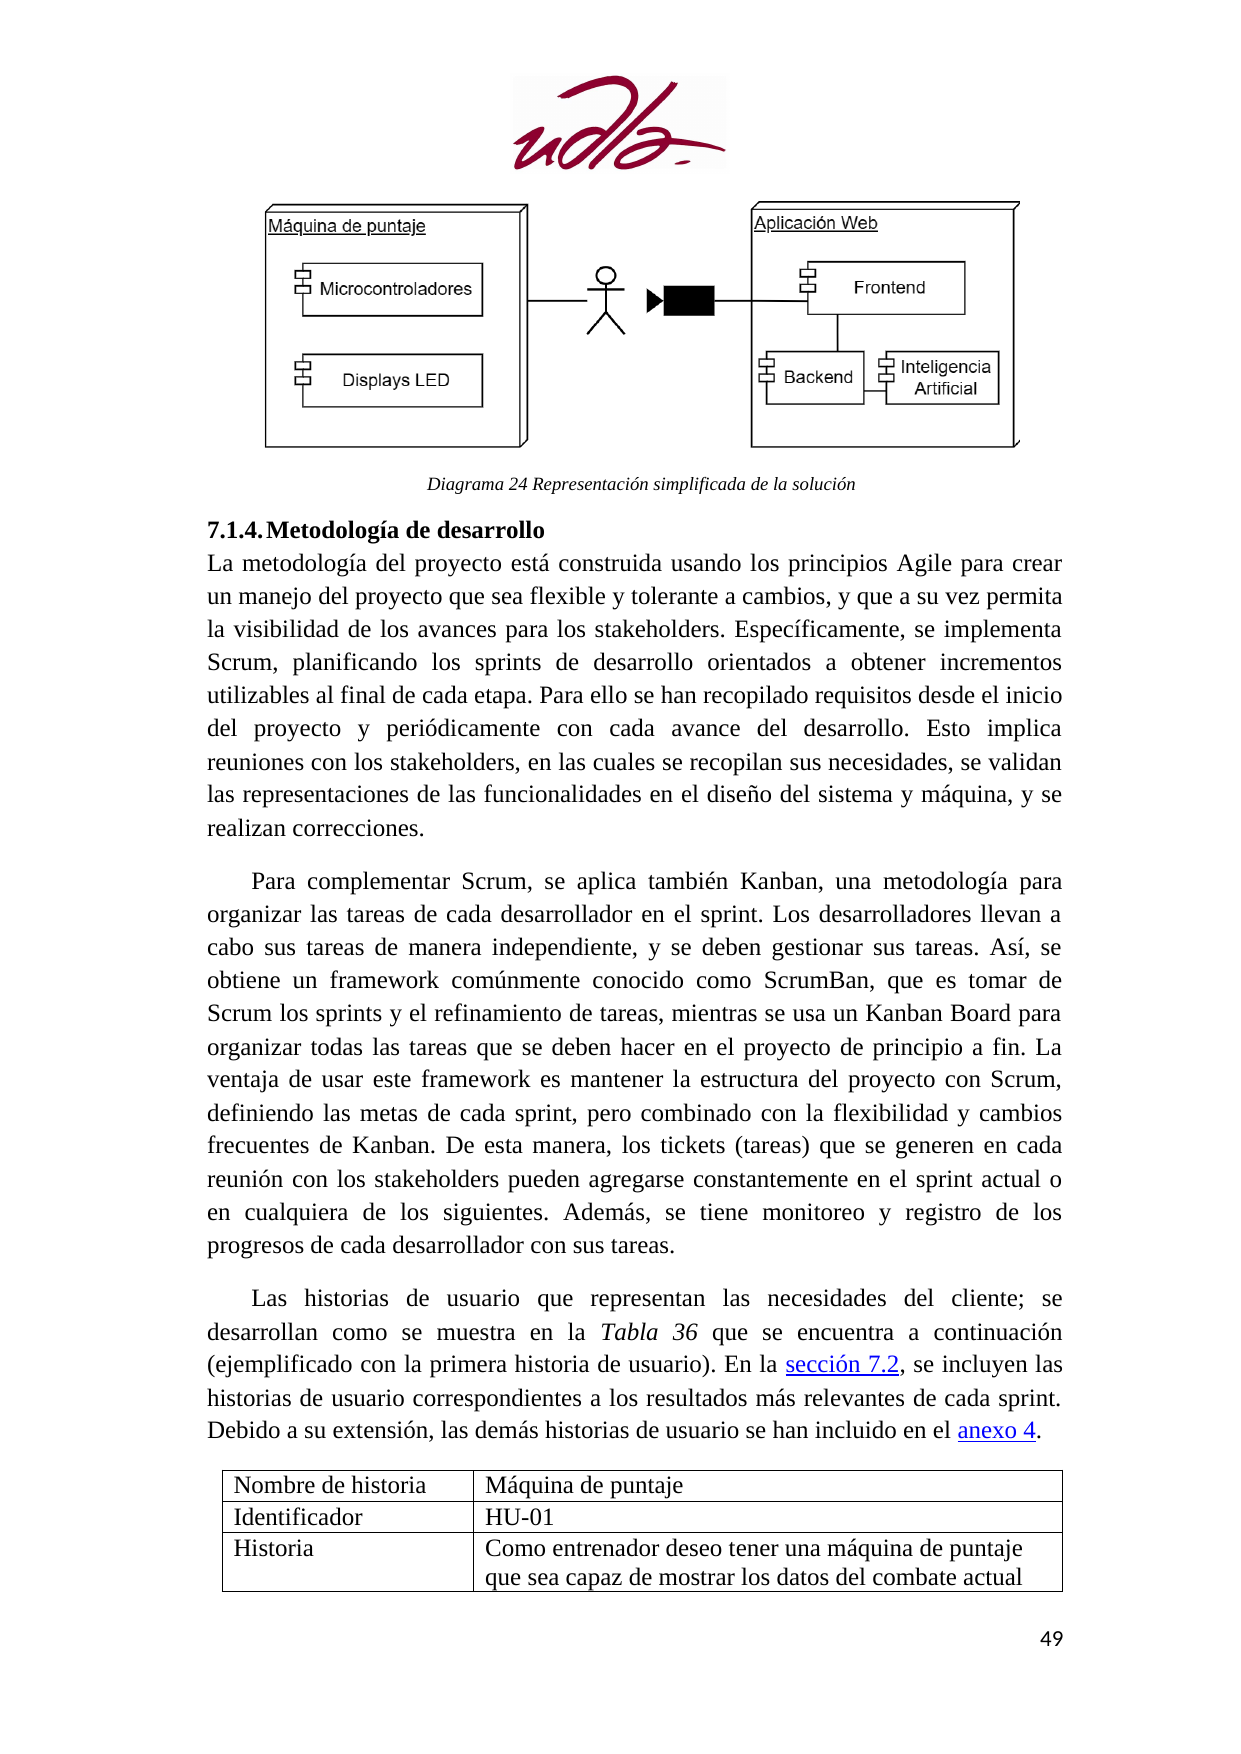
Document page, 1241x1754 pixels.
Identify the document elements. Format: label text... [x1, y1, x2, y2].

text La metodología del proyecto está construida usando los principios Agile para crear un manejo del proyecto que sea flexible y tolerante a cambios, y que a su vez permita la visibilidad de los avances para los stakeholders. Específicamente, se implementa Scrum, planificando los sprints de desarrollo orientados a obtener incrementos utilizables al final de cada etapa. Para ello se han recopilado requisitos desde el inicio del proyecto y periódicamente con cada avance del desarrollo. Esto implica reuniones con los stakeholders, en las cuales se recopilan sus necesidades, se validan las representaciones de las funcionalidades en el diseño del sistema y máquina, y se realizan correcciones. [207, 548, 1063, 841]
text Diagrama 24 Representación simplificada de la solución [222, 473, 1063, 494]
table_header Nombre de historia [223, 1471, 473, 1501]
text Las historias de usuario que representan las necesidades del cliente; se desarrollan como se muestra en la Tabla 36 que se encuentra a continuación (ejemplificado con la primera historia de usuario). En la sección 7.2, se incluyen las historias de usuario correspondientes a los resultados más relevantes de cada sprint. Debido a su extensión, las demás historias de usuario se han incluido en el anexo 4. [207, 1283, 1063, 1444]
table_cell Historia [223, 1533, 473, 1591]
text Para complementar Scrum, se aplica también Kanban, una metodología para organizar las tareas de cada desarrollador en el sprint. Los desarrolladores llevan a cabo sus tareas de manera independiente, y se deben gestionar sus tareas. Así, se obtiene un framework comúnmente conocido como ScrumBan, que es tomar de Scrum los sprints y el refinamiento de tareas, mientras se usa un Kanban Board para organizar todas las tareas que se deben hacer en el proyecto de principio a fin. La ventaja de usar este framework es mantener la estructura del proyecto con Scrum, definiendo las metas de cada sprint, pero combinado con la flexibilidad y cambios frecuentes de Kanban. De esta manera, los tickets (tareas) que se generen en cada reunión con los stakeholders pueden agregarse constantemente en el sprint actual o en cualquiera de los siguientes. Además, se tiene monitoreo y registro de los progresos de cada desarrollador con sus tareas. [207, 866, 1063, 1258]
subtitle Metodología de desarrollo [207, 515, 1063, 544]
picture [264, 201, 1020, 448]
table_cell HU-01 [474, 1502, 1062, 1532]
table_header Máquina de puntaje [474, 1471, 1062, 1501]
table_cell Identificador [223, 1502, 473, 1532]
picture [509, 73, 731, 174]
